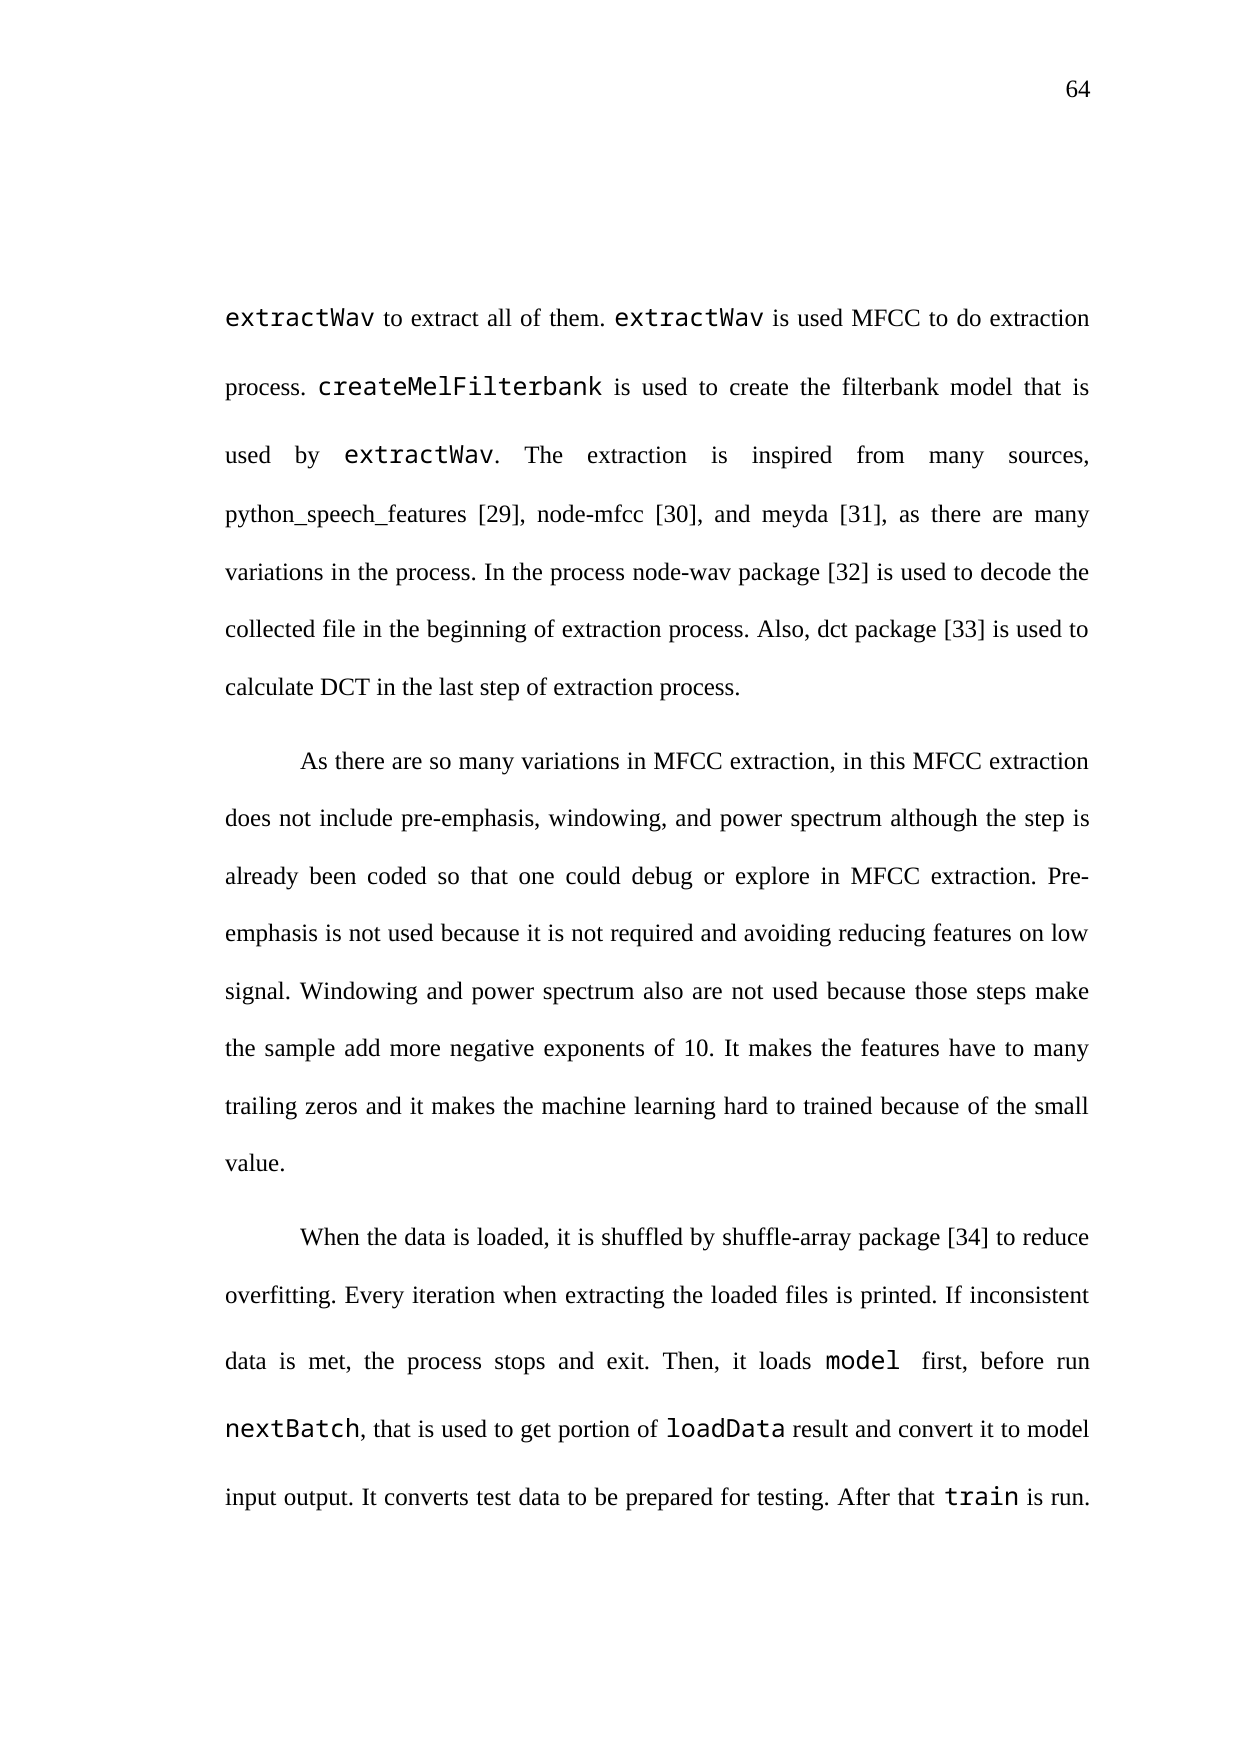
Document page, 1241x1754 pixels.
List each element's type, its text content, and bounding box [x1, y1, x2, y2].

text As there are so many variations in MFCC extraction, in this MFCC extraction does not include pre-emphasis, windowing, and power spectrum although the step is already been coded so that one could debug or explore in MFCC extraction. Pre-emphasis is not used because it is not required and avoiding reducing features on low signal. Windowing and power spectrum also are not used because those steps make the sample add more negative exponents of 10. It makes the features have to many trailing zeros and it makes the machine learning hard to trained because of the small value. [225, 746, 1090, 1177]
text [225, 1222, 1090, 1513]
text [225, 300, 1090, 700]
